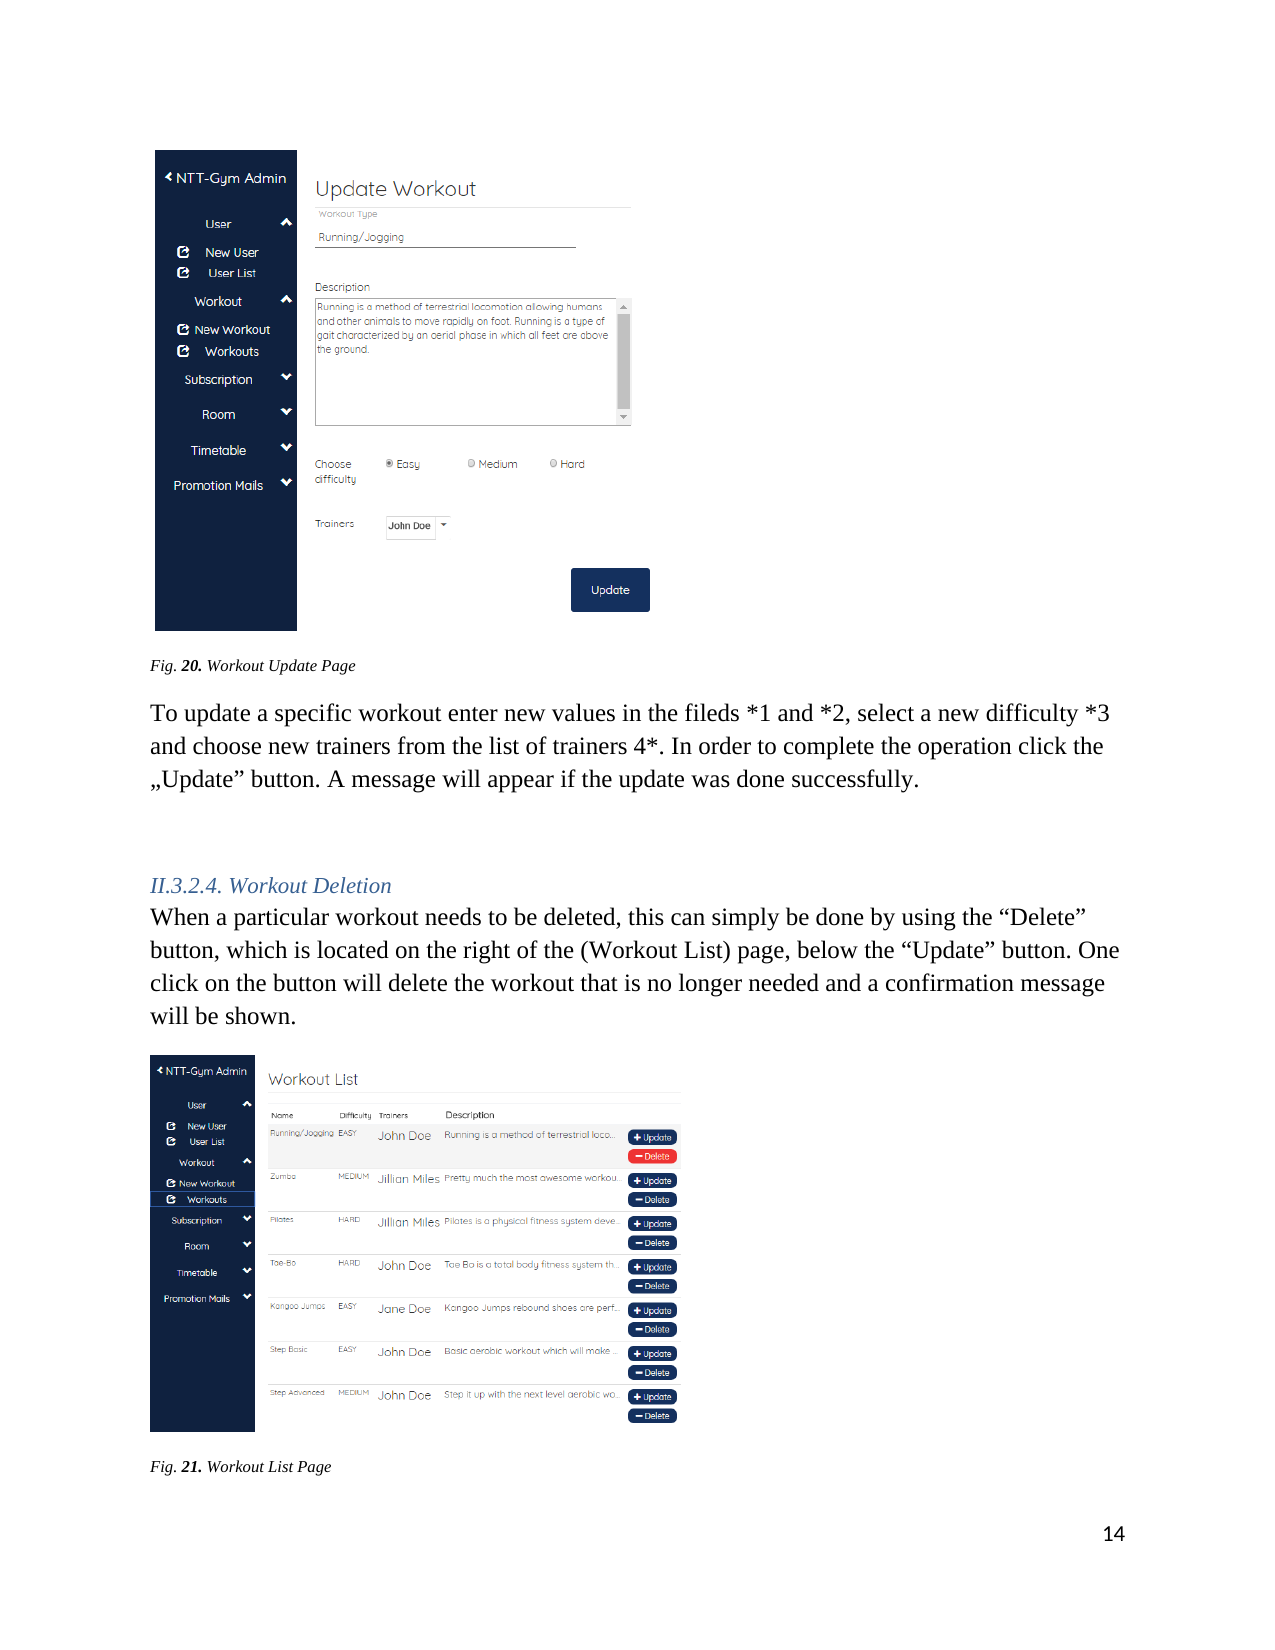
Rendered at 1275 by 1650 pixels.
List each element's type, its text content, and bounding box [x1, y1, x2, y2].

subtitle II.3.2.4. Workout Deletion [150, 872, 1125, 898]
picture [150, 1055, 701, 1432]
picture [155, 150, 684, 631]
text When a particular workout needs to be deleted, this can simply be done by using the “Delete” button, which is located on the right of the (Workout List) page, below the “Update” button. One click on the button will delete the workout that is no longer needed and a confirmation message will be shown. [150, 902, 1125, 1030]
text To update a specific workout enter new values in the fileds *1 and *2, select a new difficulty *3 and choose new trainers from the list of trainers 4*. In order to complete the operation click the „Update” button. A message will appear if the update was done successfully. [150, 698, 1125, 793]
text Fig. 20. Workout Update Page [150, 656, 1125, 675]
text Fig. 21. Workout List Page [150, 1457, 1125, 1476]
